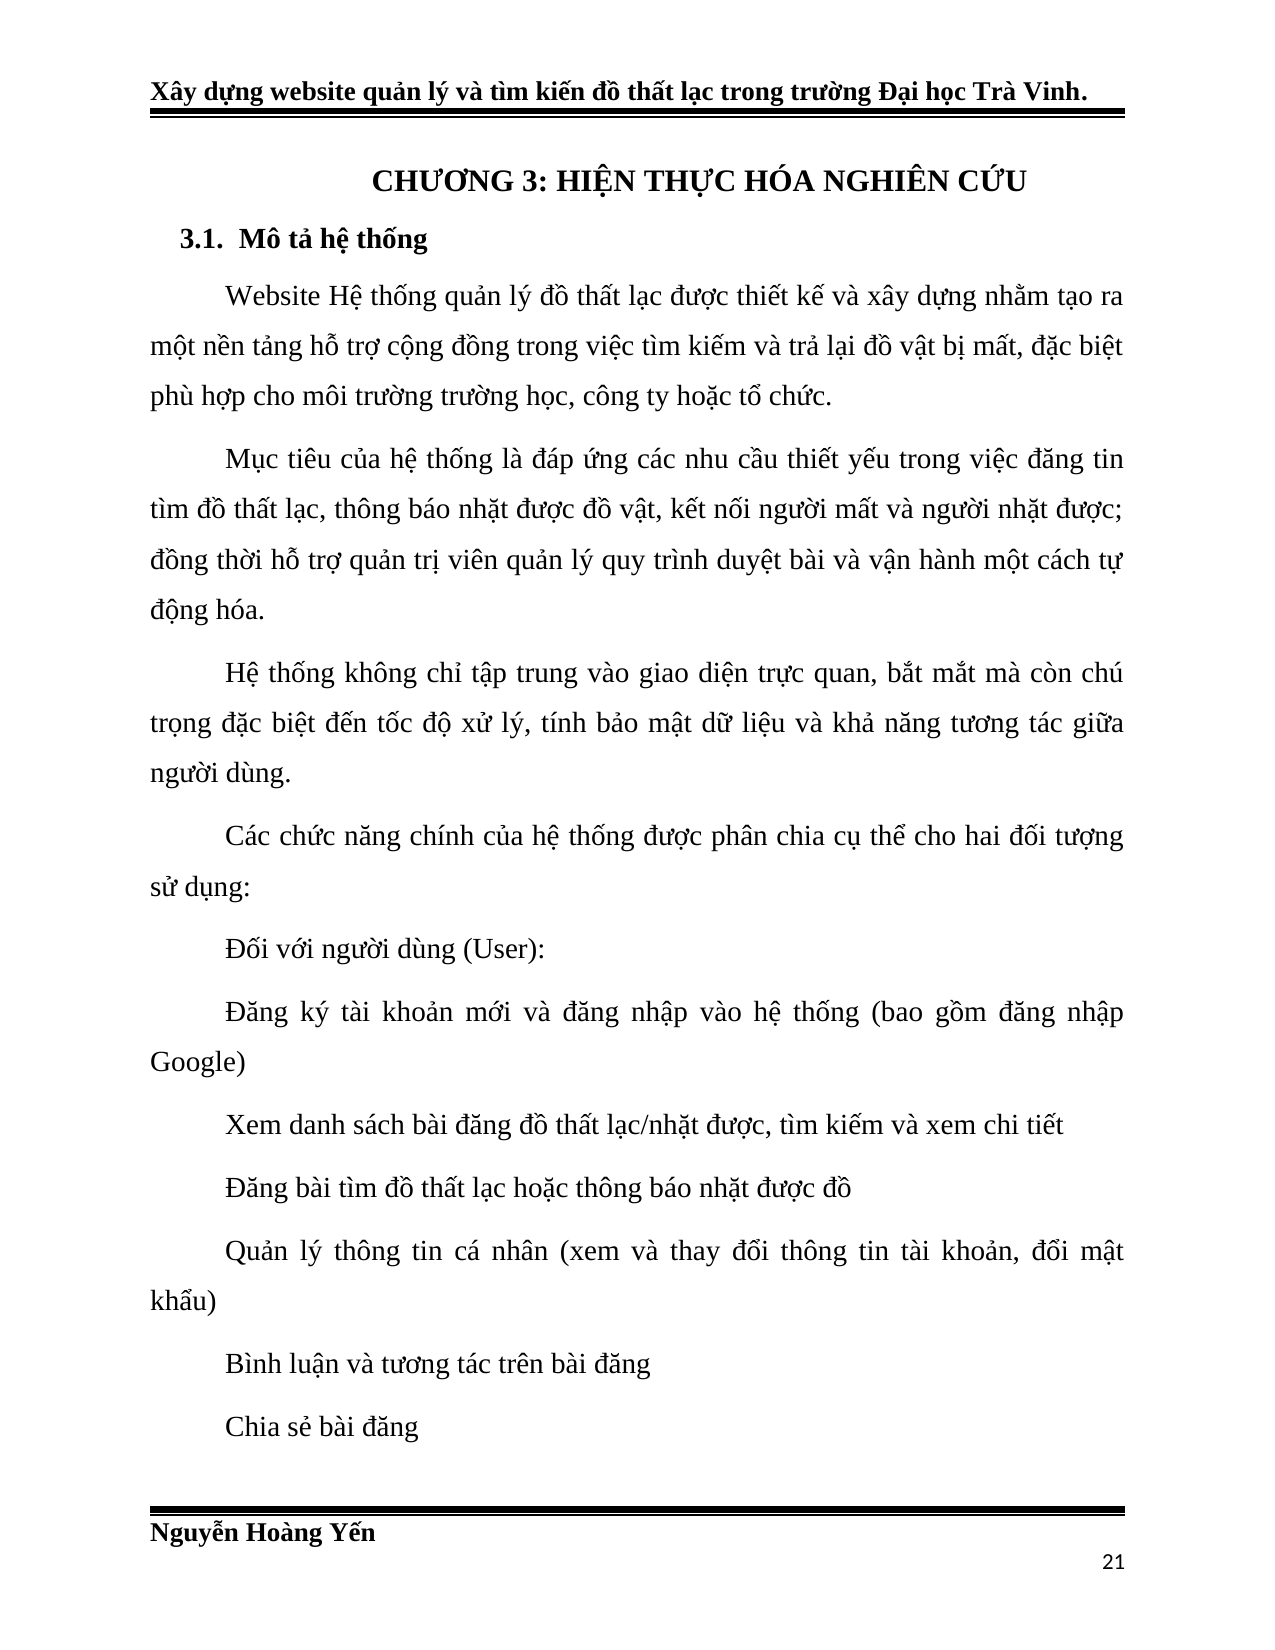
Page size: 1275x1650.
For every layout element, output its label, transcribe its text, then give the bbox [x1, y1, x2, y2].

text Xem danh sách bài đăng đồ thất lạc/nhặt được, tìm kiếm và xem chi tiết [150, 1107, 1125, 1141]
text Quản lý thông tin cá nhân (xem và thay đổi thông tin tài khoản, đổi mật khẩu) [150, 1233, 1125, 1317]
text Đăng bài tìm đồ thất lạc hoặc thông báo nhặt được đồ [150, 1170, 1125, 1204]
text Mô tả hệ thống [179, 222, 1125, 255]
text Bình luận và tương tác trên bài đăng [150, 1346, 1125, 1380]
text Đăng ký tài khoản mới và đăng nhập vào hệ thống (bao gồm đăng nhập Google) [150, 994, 1125, 1078]
text Các chức năng chính của hệ thống được phân chia cụ thể cho hai đối tượng sử dụng: [150, 818, 1125, 902]
text Mục tiêu của hệ thống là đáp ứng các nhu cầu thiết yếu trong việc đăng tin tìm đồ thất lạc, thông báo nhặt được đồ vật, kết nối người mất và người nhặt được; đồng thời hỗ trợ quản trị viên quản lý quy trình duyệt bài và vận hành một cách tự động hóa. [150, 441, 1125, 626]
text Đối với người dùng (User): [150, 931, 1125, 965]
text HIỆN THỰC HÓA NGHIÊN CỨU [274, 162, 1125, 198]
text Website Hệ thống quản lý đồ thất lạc được thiết kế và xây dựng nhằm tạo ra một nền tảng hỗ trợ cộng đồng trong việc tìm kiếm và trả lại đồ vật bị mất, đặc biệt phù hợp cho môi trường trường học, công ty hoặc tổ chức. [150, 278, 1125, 412]
text Hệ thống không chỉ tập trung vào giao diện trực quan, bắt mắt mà còn chú trọng đặc biệt đến tốc độ xử lý, tính bảo mật dữ liệu và khả năng tương tác giữa người dùng. [150, 655, 1125, 789]
text Chia sẻ bài đăng [150, 1409, 1125, 1442]
